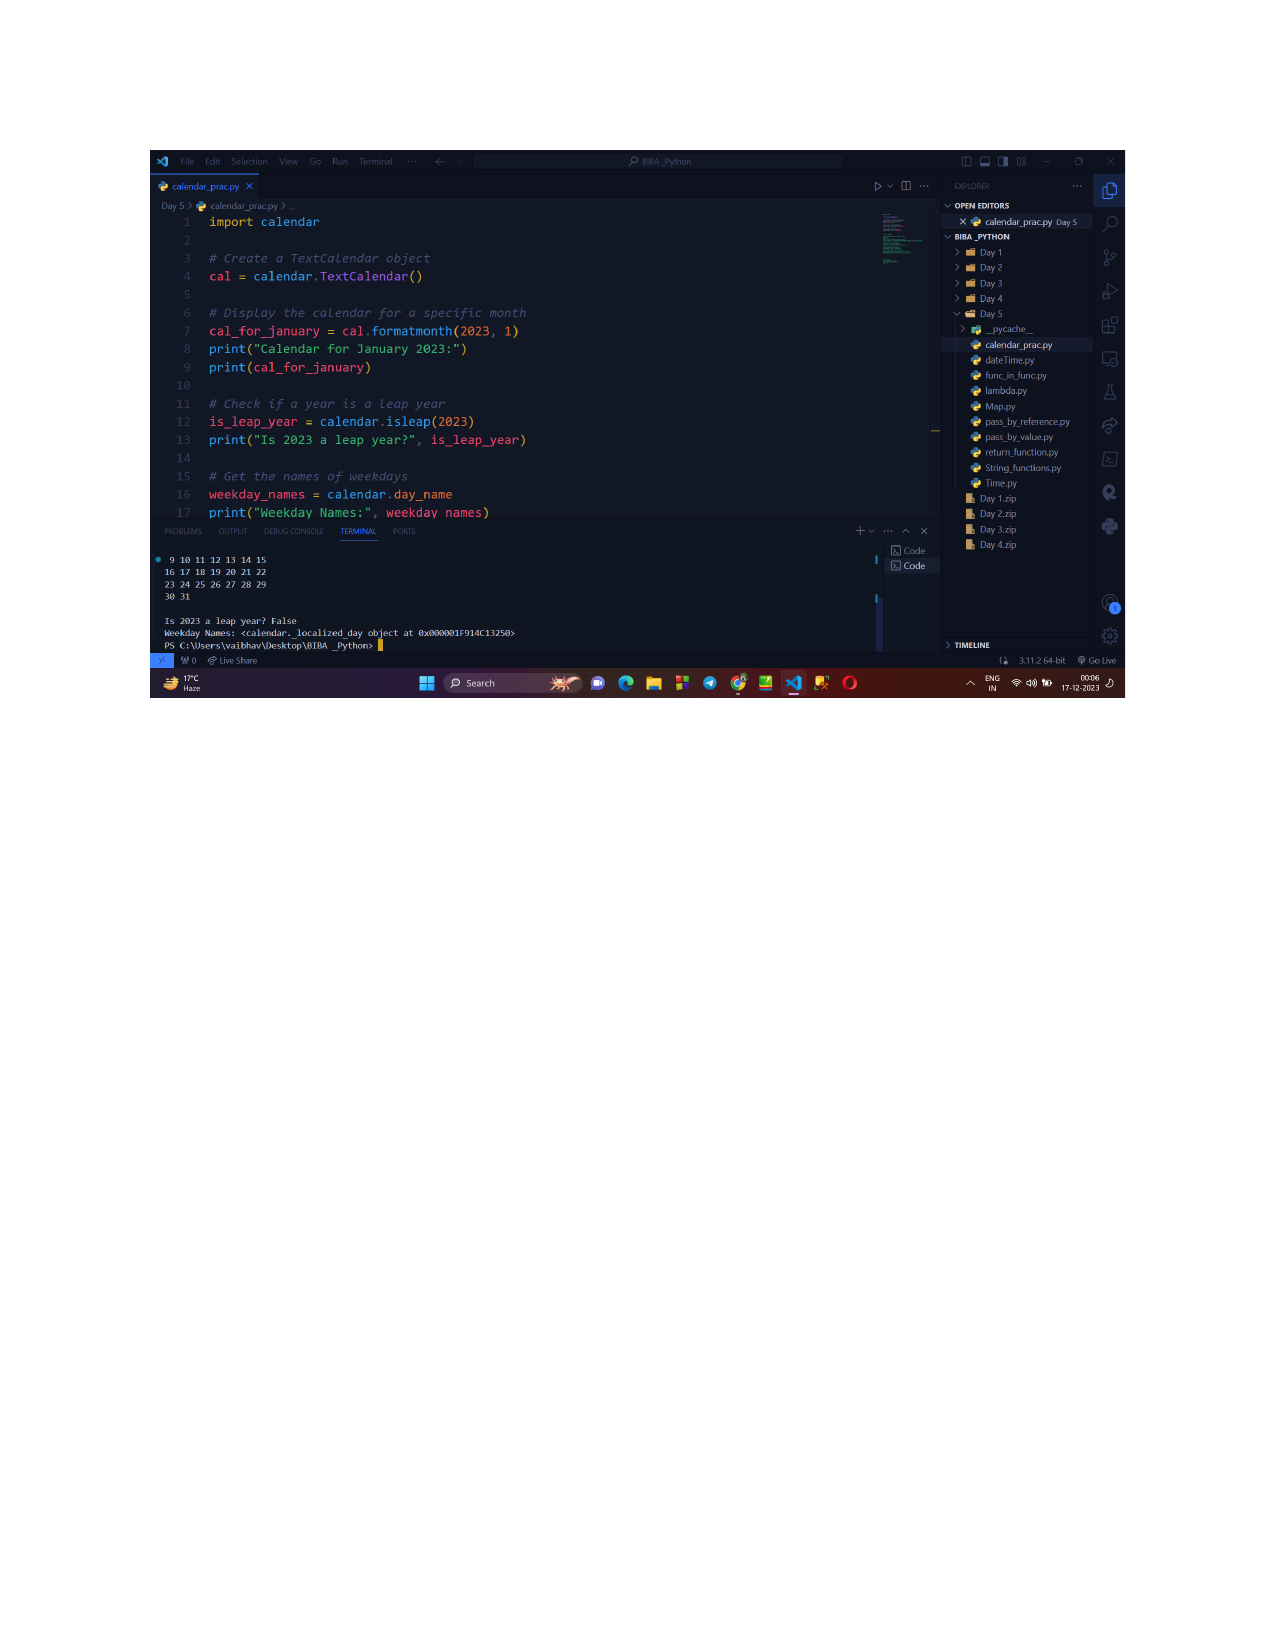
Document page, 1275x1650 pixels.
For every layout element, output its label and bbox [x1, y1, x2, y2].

picture [150, 150, 1125, 698]
